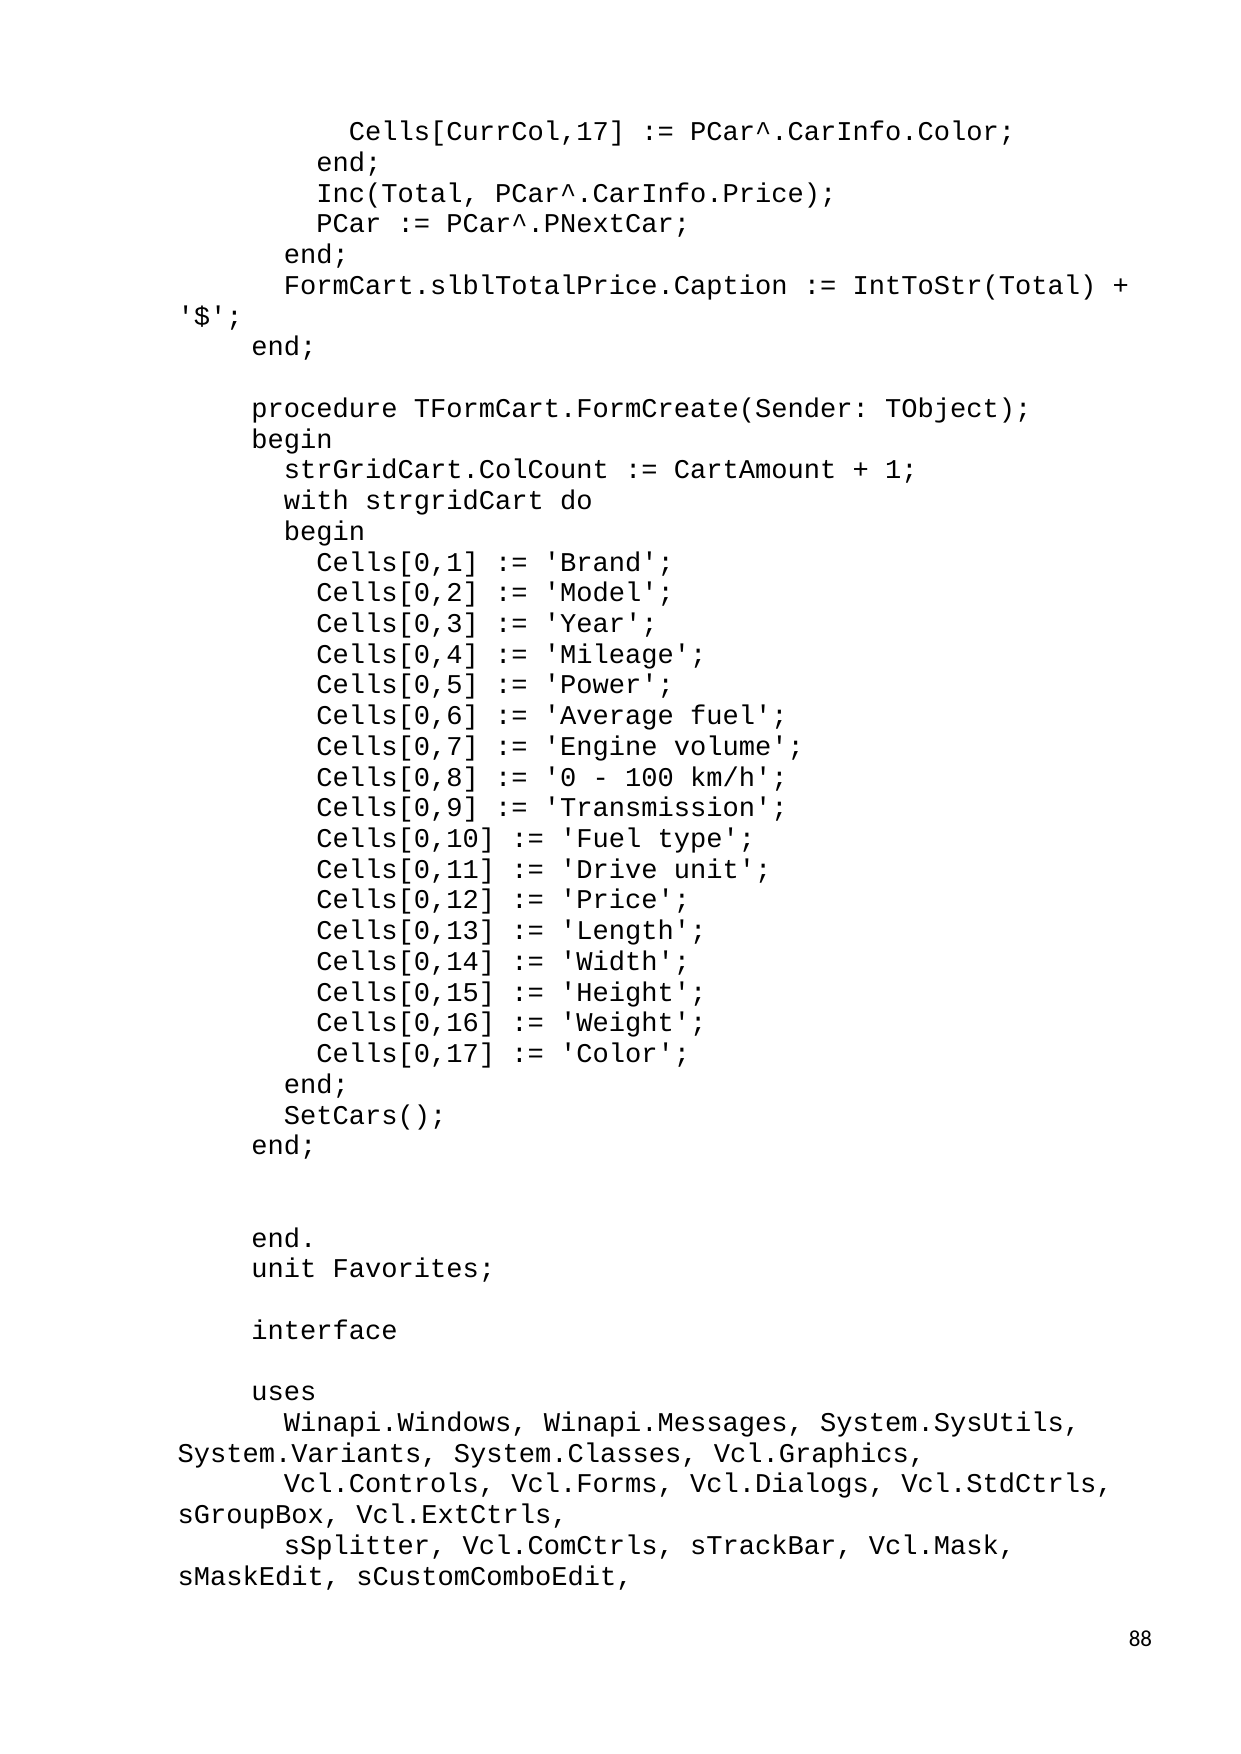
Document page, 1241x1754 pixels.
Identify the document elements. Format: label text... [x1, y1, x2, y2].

text end; [177, 1132, 1152, 1163]
text Cells[0,17] := 'Color'; [177, 1040, 1152, 1071]
text Vcl.Controls, Vcl.Forms, Vcl.Dialogs, Vcl.StdCtrls, sGroupBox, Vcl.ExtCtrls, [177, 1470, 1152, 1532]
text unit Favorites; [177, 1255, 1152, 1286]
text FormCart.slblTotalPrice.Caption := IntToStr(Total) + '$'; [177, 272, 1152, 333]
text SetCars(); [177, 1101, 1152, 1132]
text end; [177, 1071, 1152, 1101]
text Cells[0,10] := 'Fuel type'; [177, 825, 1152, 856]
text Cells[0,15] := 'Height'; [177, 978, 1152, 1009]
text with strgridCart do [177, 487, 1152, 518]
text Cells[0,3] := 'Year'; [177, 610, 1152, 641]
text PCar := PCar^.PNextCar; [177, 210, 1152, 241]
text Cells[0,14] := 'Width'; [177, 948, 1152, 978]
text Cells[0,7] := 'Engine volume'; [177, 733, 1152, 763]
text begin [177, 425, 1152, 456]
text end; [177, 241, 1152, 272]
text end; [177, 149, 1152, 179]
text Cells[0,5] := 'Power'; [177, 671, 1152, 702]
text Cells[0,11] := 'Drive unit'; [177, 856, 1152, 886]
text strGridCart.ColCount := CartAmount + 1; [177, 456, 1152, 487]
text Cells[0,9] := 'Transmission'; [177, 794, 1152, 825]
text Cells[0,4] := 'Mileage'; [177, 641, 1152, 671]
text procedure TFormCart.FormCreate(Sender: TObject); [177, 395, 1152, 425]
text uses [177, 1378, 1152, 1409]
text Cells[0,16] := 'Weight'; [177, 1009, 1152, 1040]
text sSplitter, Vcl.ComCtrls, sTrackBar, Vcl.Mask, sMaskEdit, sCustomComboEdit, [177, 1532, 1152, 1593]
text Winapi.Windows, Winapi.Messages, System.SysUtils, System.Variants, System.Classes, Vcl.Graphics, [177, 1409, 1152, 1470]
text Cells[0,6] := 'Average fuel'; [177, 702, 1152, 733]
text Cells[0,13] := 'Length'; [177, 917, 1152, 948]
text Cells[0,8] := '0 - 100 km/h'; [177, 763, 1152, 794]
text Cells[0,1] := 'Brand'; [177, 548, 1152, 579]
text Cells[CurrCol,17] := PCar^.CarInfo.Color; [177, 118, 1152, 149]
text end; [177, 333, 1152, 364]
text Cells[0,2] := 'Model'; [177, 579, 1152, 610]
text begin [177, 518, 1152, 548]
text Inc(Total, PCar^.CarInfo.Price); [177, 179, 1152, 210]
text Cells[0,12] := 'Price'; [177, 886, 1152, 917]
text interface [177, 1317, 1152, 1347]
text end. [177, 1224, 1152, 1255]
